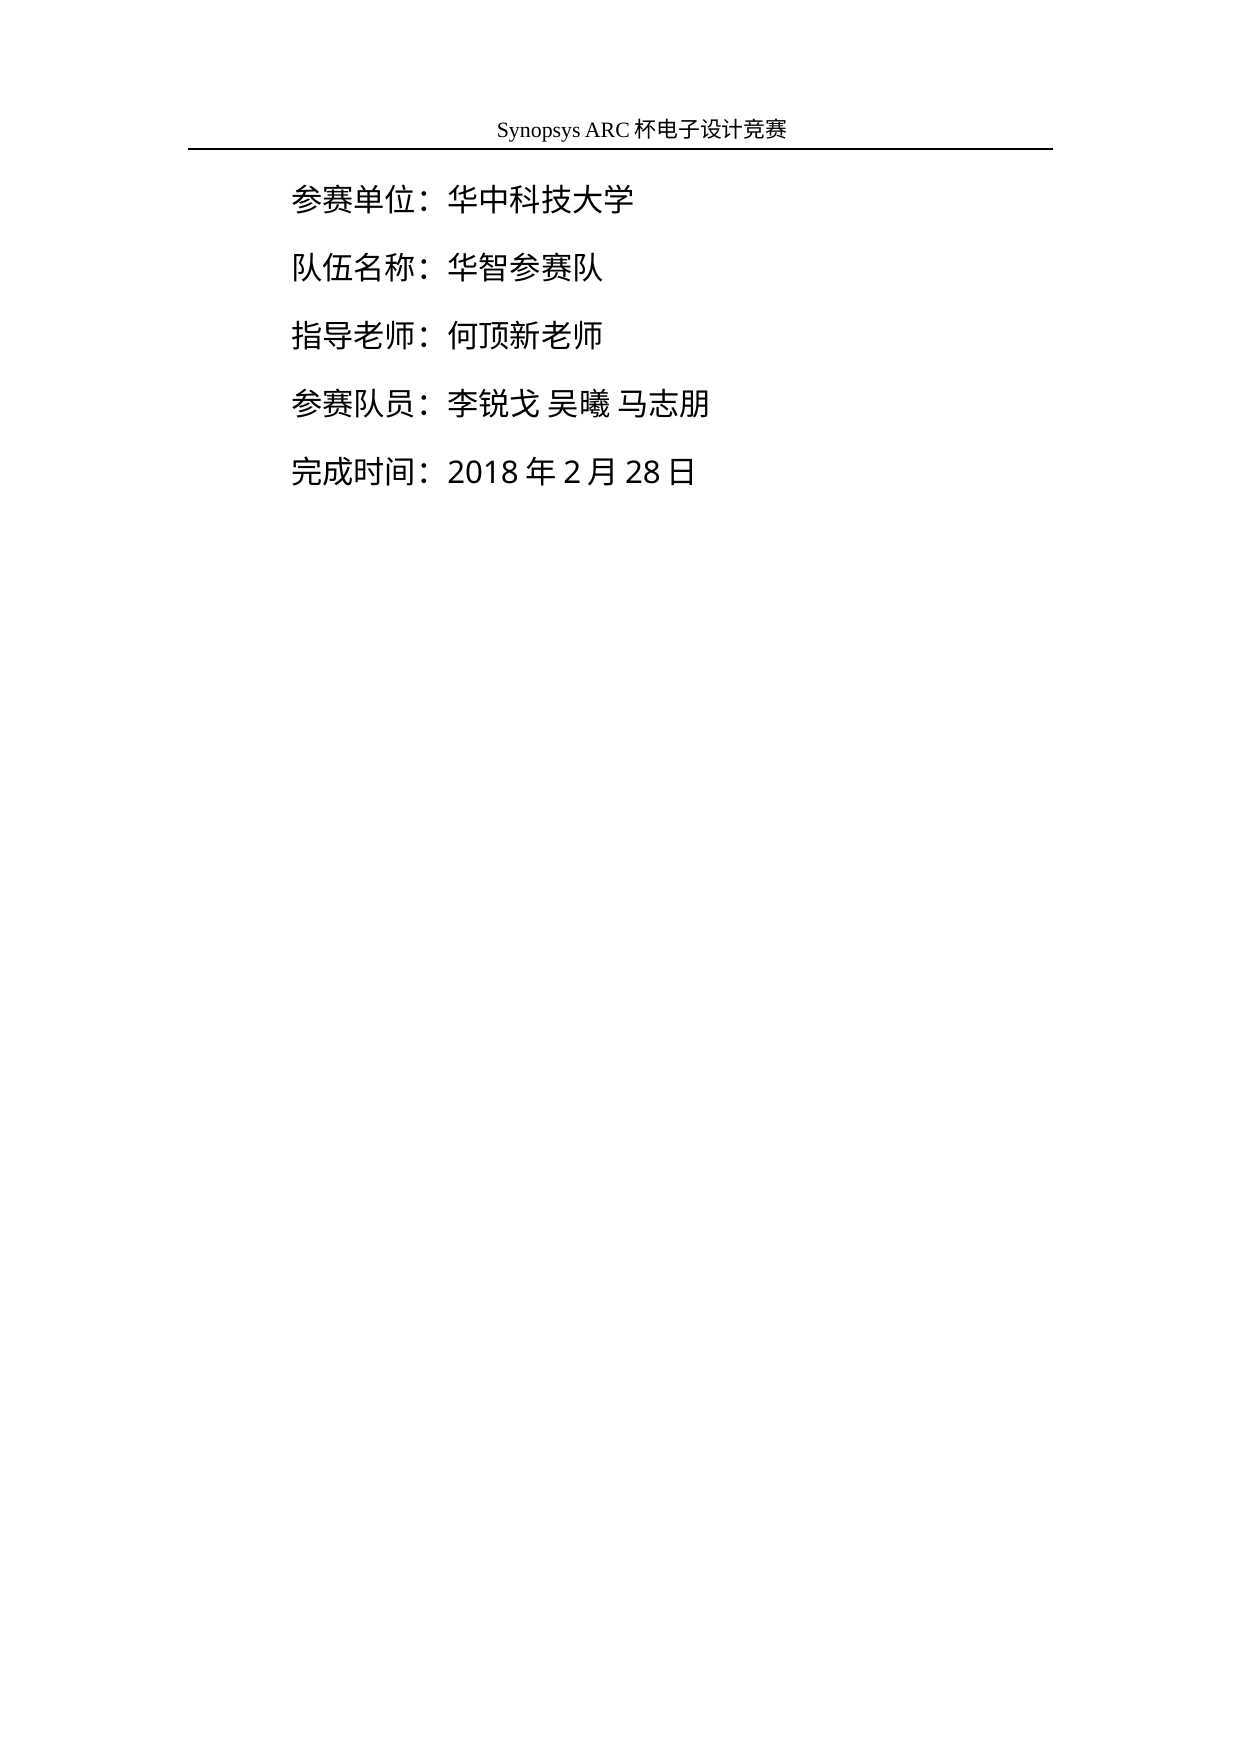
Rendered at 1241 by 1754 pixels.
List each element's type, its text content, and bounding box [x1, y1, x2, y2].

text 指导老师：何顶新老师 [291, 300, 1053, 368]
text 参赛队员：李锐戈 吴曦 马志朋 [291, 368, 1053, 436]
text 完成时间：2018年 2月28日 [291, 436, 1053, 503]
text 队伍名称：华智参赛队 [291, 232, 1053, 300]
text 参赛单位：华中科技大学 [291, 164, 1053, 232]
